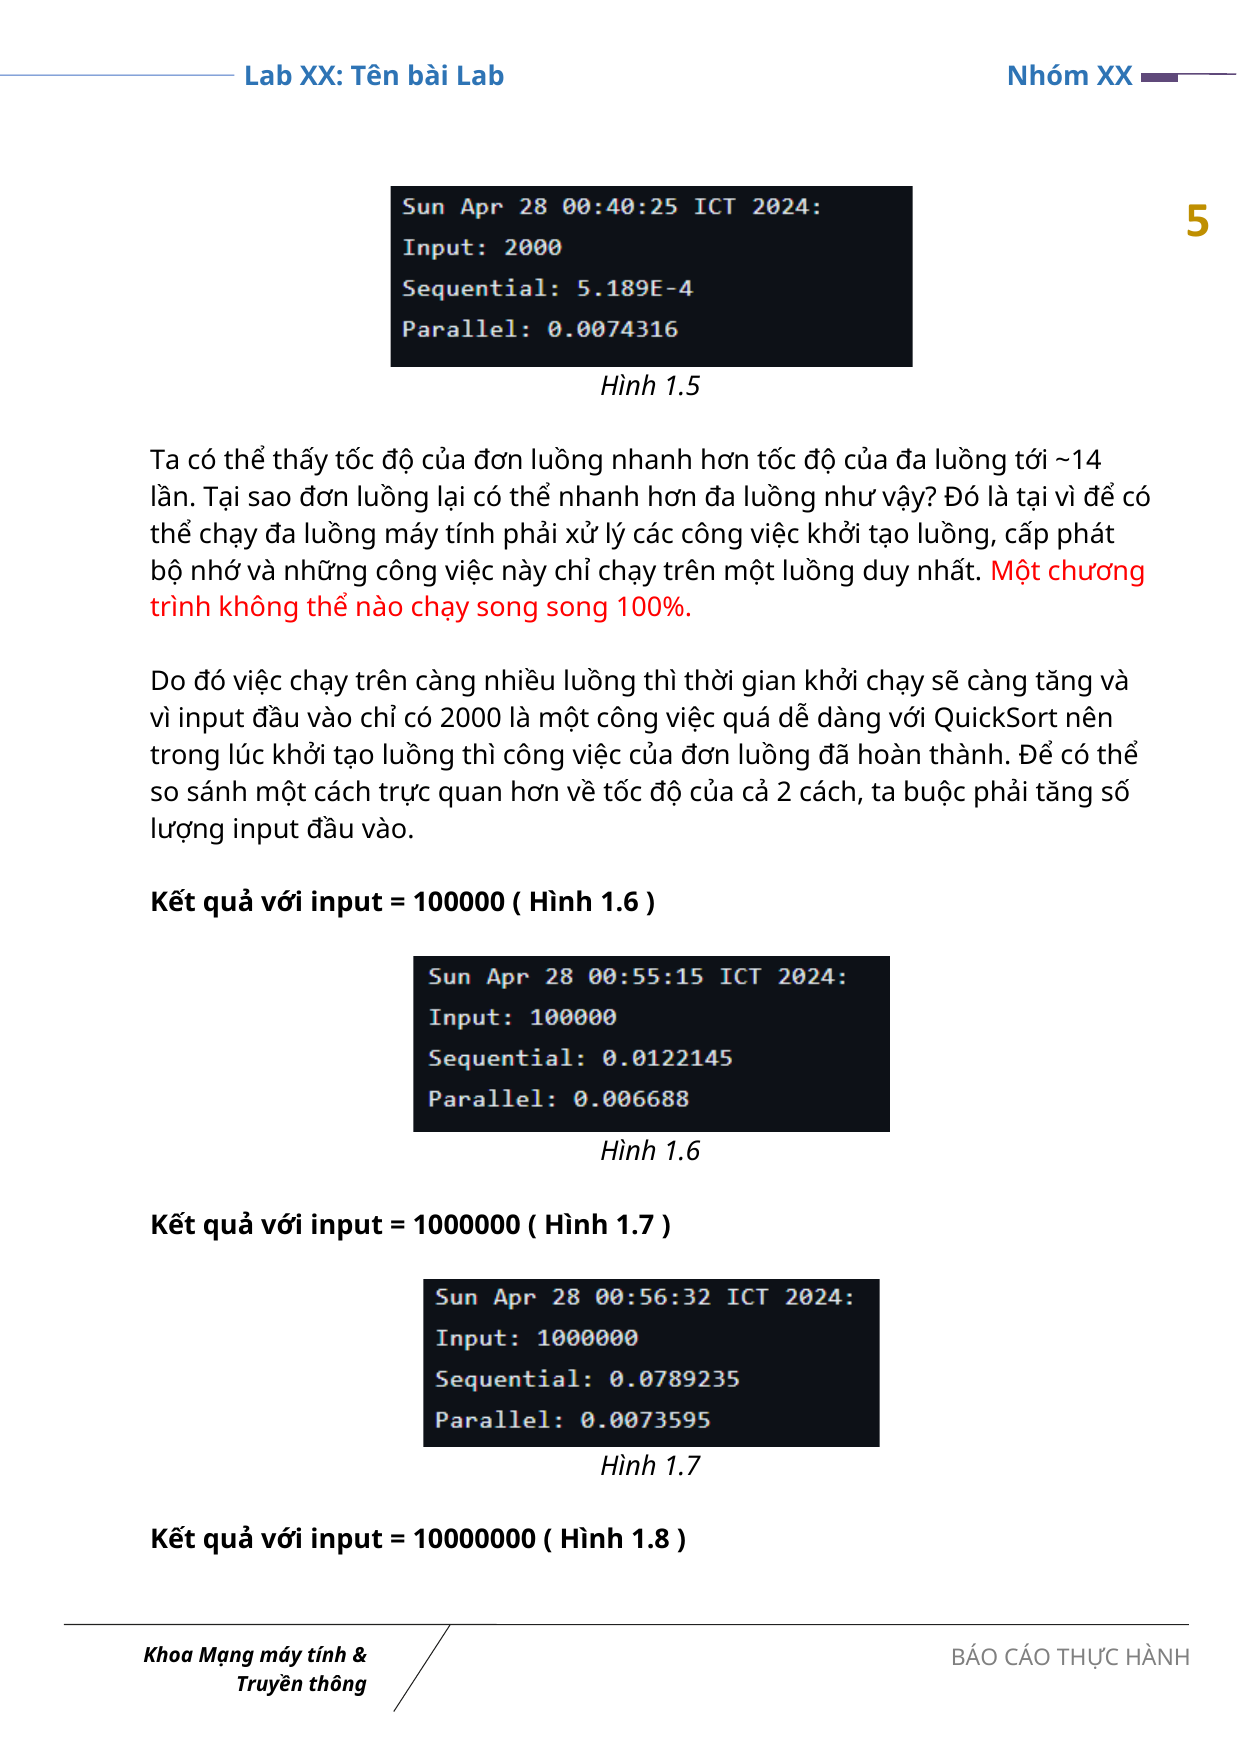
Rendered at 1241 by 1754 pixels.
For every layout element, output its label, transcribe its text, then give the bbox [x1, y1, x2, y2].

text Kết quả với input = 100000 ( Hình 1.6 ) [150, 883, 1153, 920]
text Kết quả với input = 1000000 ( Hình 1.7 ) [150, 1205, 1153, 1242]
text Ta có thể thấy tốc độ của đơn luồng nhanh hơn tốc độ của đa luồng tới ~14 lần. Tại sao đơn luồng lại có thể nhanh hơn đa luồng như vậy? Đó là tại vì để có thể chạy đa luồng máy tính phải xử lý các công việc khởi tạo luồng, cấp phát bộ nhớ và những công việc này chỉ chạy trên một luồng duy nhất. Một chương trình không thể nào chạy song song 100%. [150, 440, 1153, 625]
picture [413, 956, 890, 1132]
picture [390, 186, 913, 367]
text Hình 1.7 [150, 1446, 1153, 1483]
text Hình 1.5 [150, 367, 1153, 403]
picture [423, 1279, 880, 1447]
text Kết quả với input = 10000000 ( Hình 1.8 ) [150, 1520, 1153, 1557]
text Do đó việc chạy trên càng nhiều luồng thì thời gian khởi chạy sẽ càng tăng và vì input đầu vào chỉ có 2000 là một công việc quá dễ dàng với QuickSort nên trong lúc khởi tạo luồng thì công việc của đơn luồng đã hoàn thành. Để có thể so sánh một cách trực quan hơn về tốc độ của cả 2 cách, ta buộc phải tăng số lượng input đầu vào. [150, 662, 1153, 846]
text Hình 1.6 [150, 1132, 1153, 1168]
